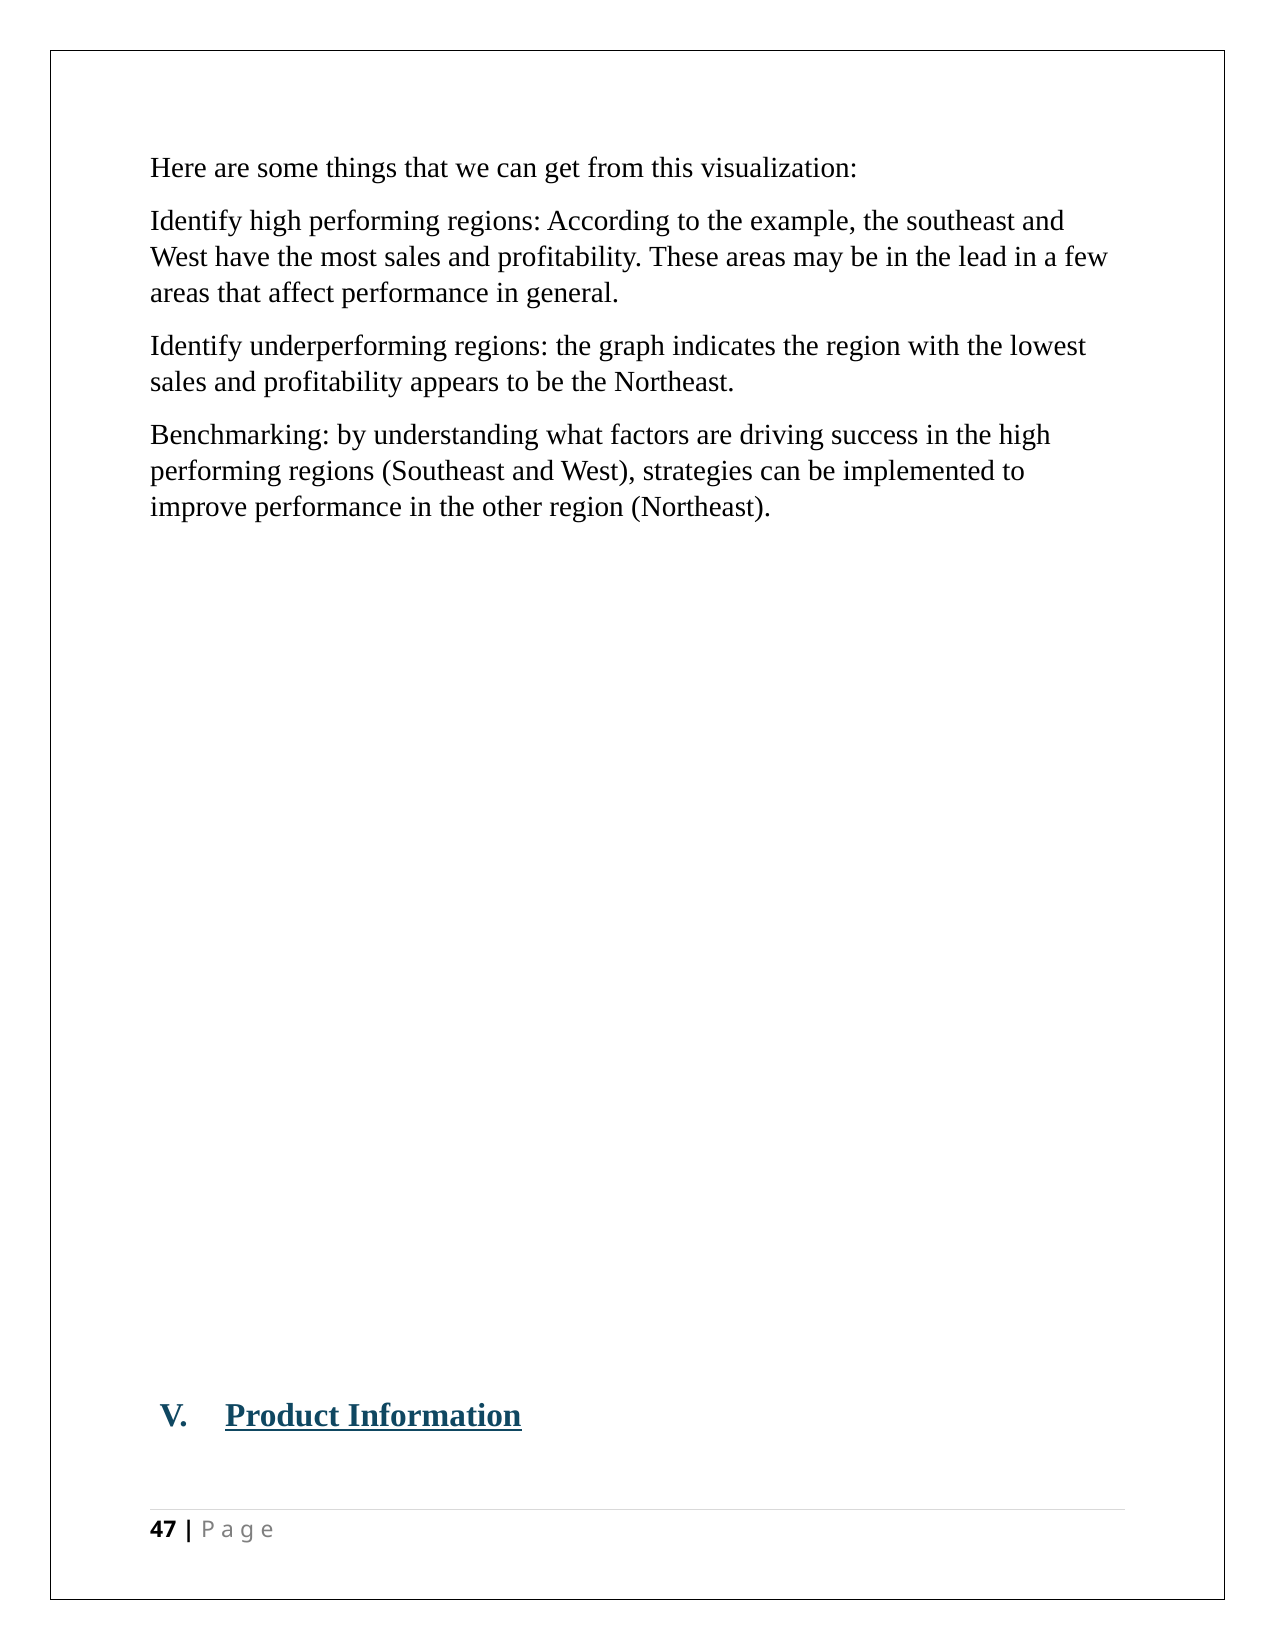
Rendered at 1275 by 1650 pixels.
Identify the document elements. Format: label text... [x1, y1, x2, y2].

subtitle Product Information [187, 1396, 1125, 1434]
text Identify high performing regions: According to the example, the southeast and West have the most sales and profitability. These areas may be in the lead in a few areas that affect performance in general. [150, 203, 1125, 309]
text Identify underperforming regions: the graph indicates the region with the lowest sales and profitability appears to be the Northeast. [150, 328, 1125, 398]
text Here are some things that we can get from this visualization: [150, 150, 1125, 183]
text Benchmarking: by understanding what factors are driving success in the high performing regions (Southeast and West), strategies can be implemented to improve performance in the other region (Northeast). [150, 417, 1125, 523]
